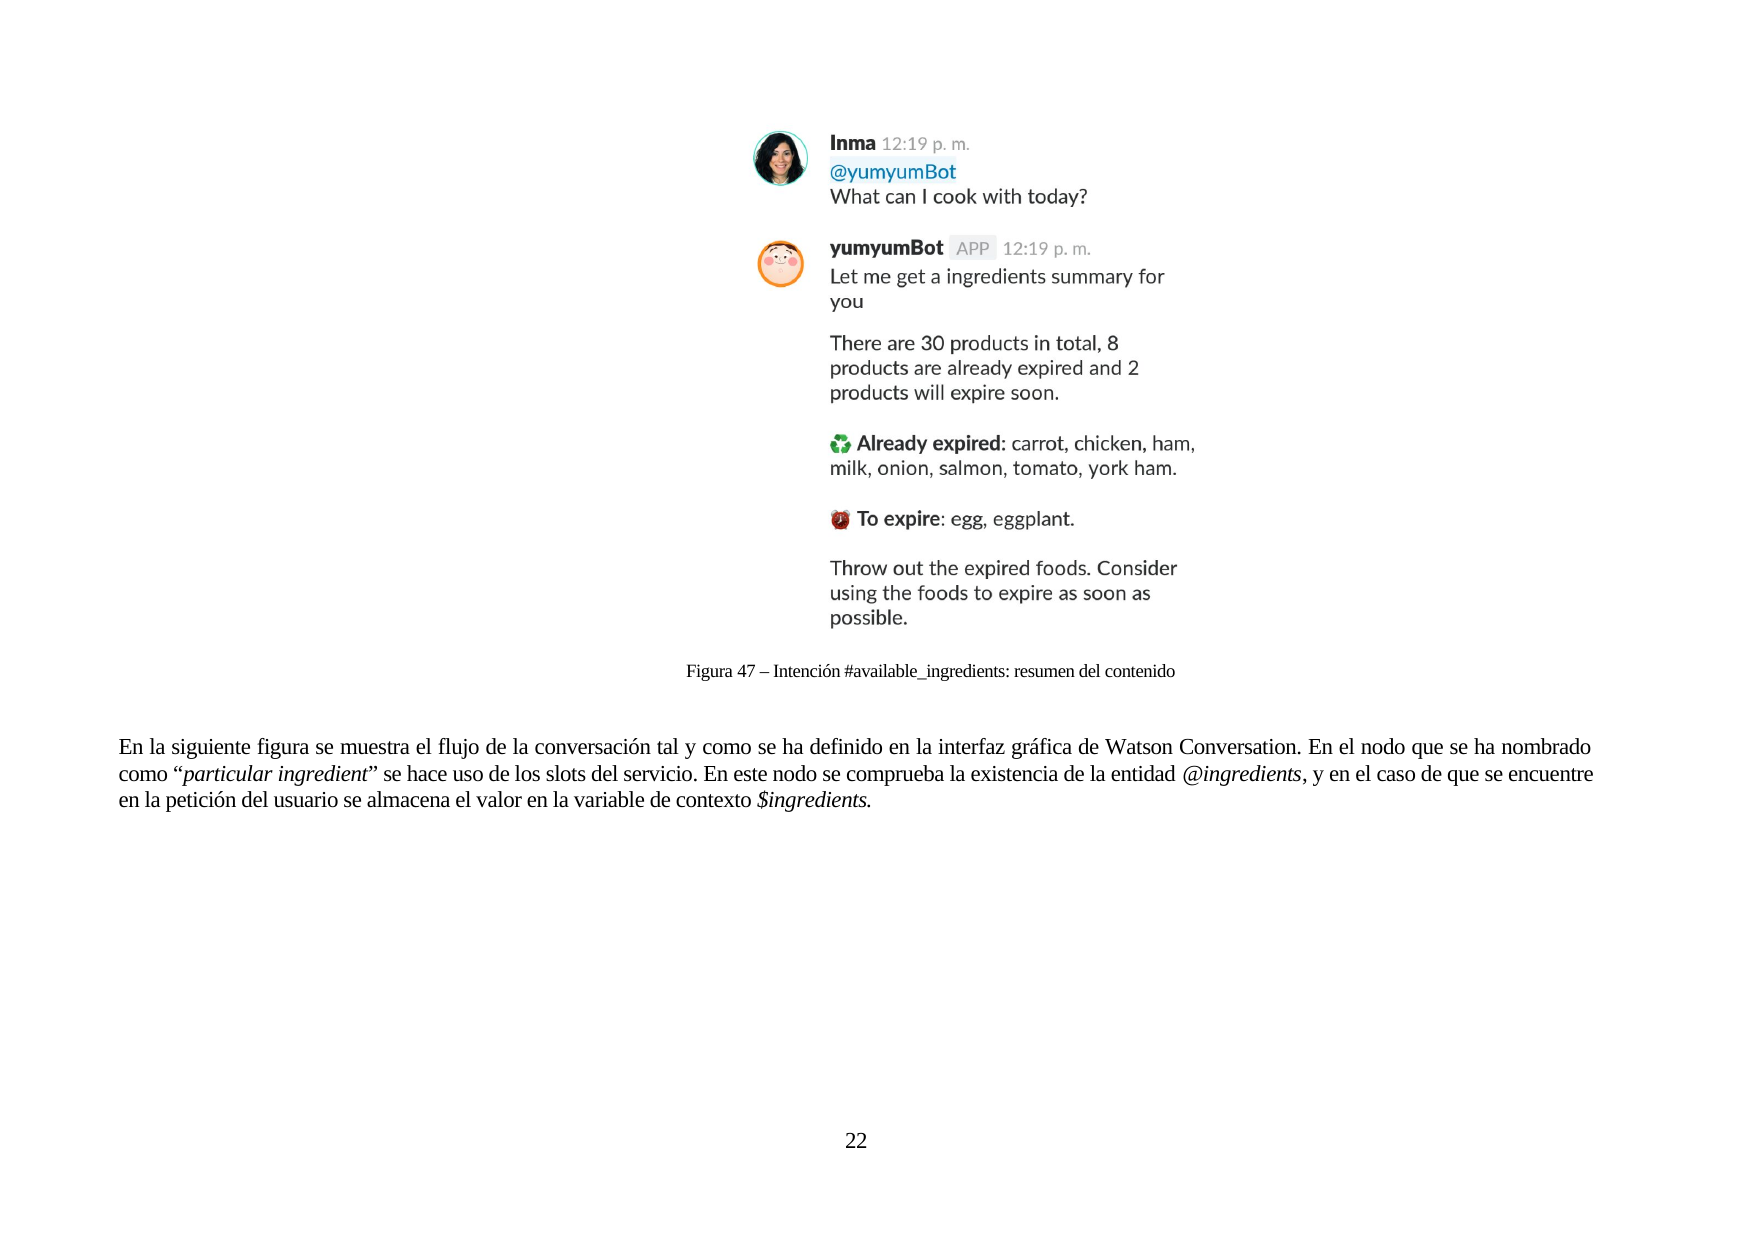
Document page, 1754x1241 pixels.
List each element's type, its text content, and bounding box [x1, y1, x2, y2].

text En la siguiente figura se muestra el flujo de la conversación tal y como se ha definido en la interfaz gráfica de Watson Conversation. En el nodo que se ha nombrado como “particular ingredient” se hace uso de los slots del servicio. En este nodo se comprueba la existencia de la entidad @ingredients, y en el caso de que se encuentre en la petición del usuario se almacena el valor en la variable de contexto $ingredients. [118, 733, 1594, 812]
picture [731, 118, 1224, 648]
text Figura – Intención #available_ingredients: resumen del contenido [267, 660, 1594, 682]
